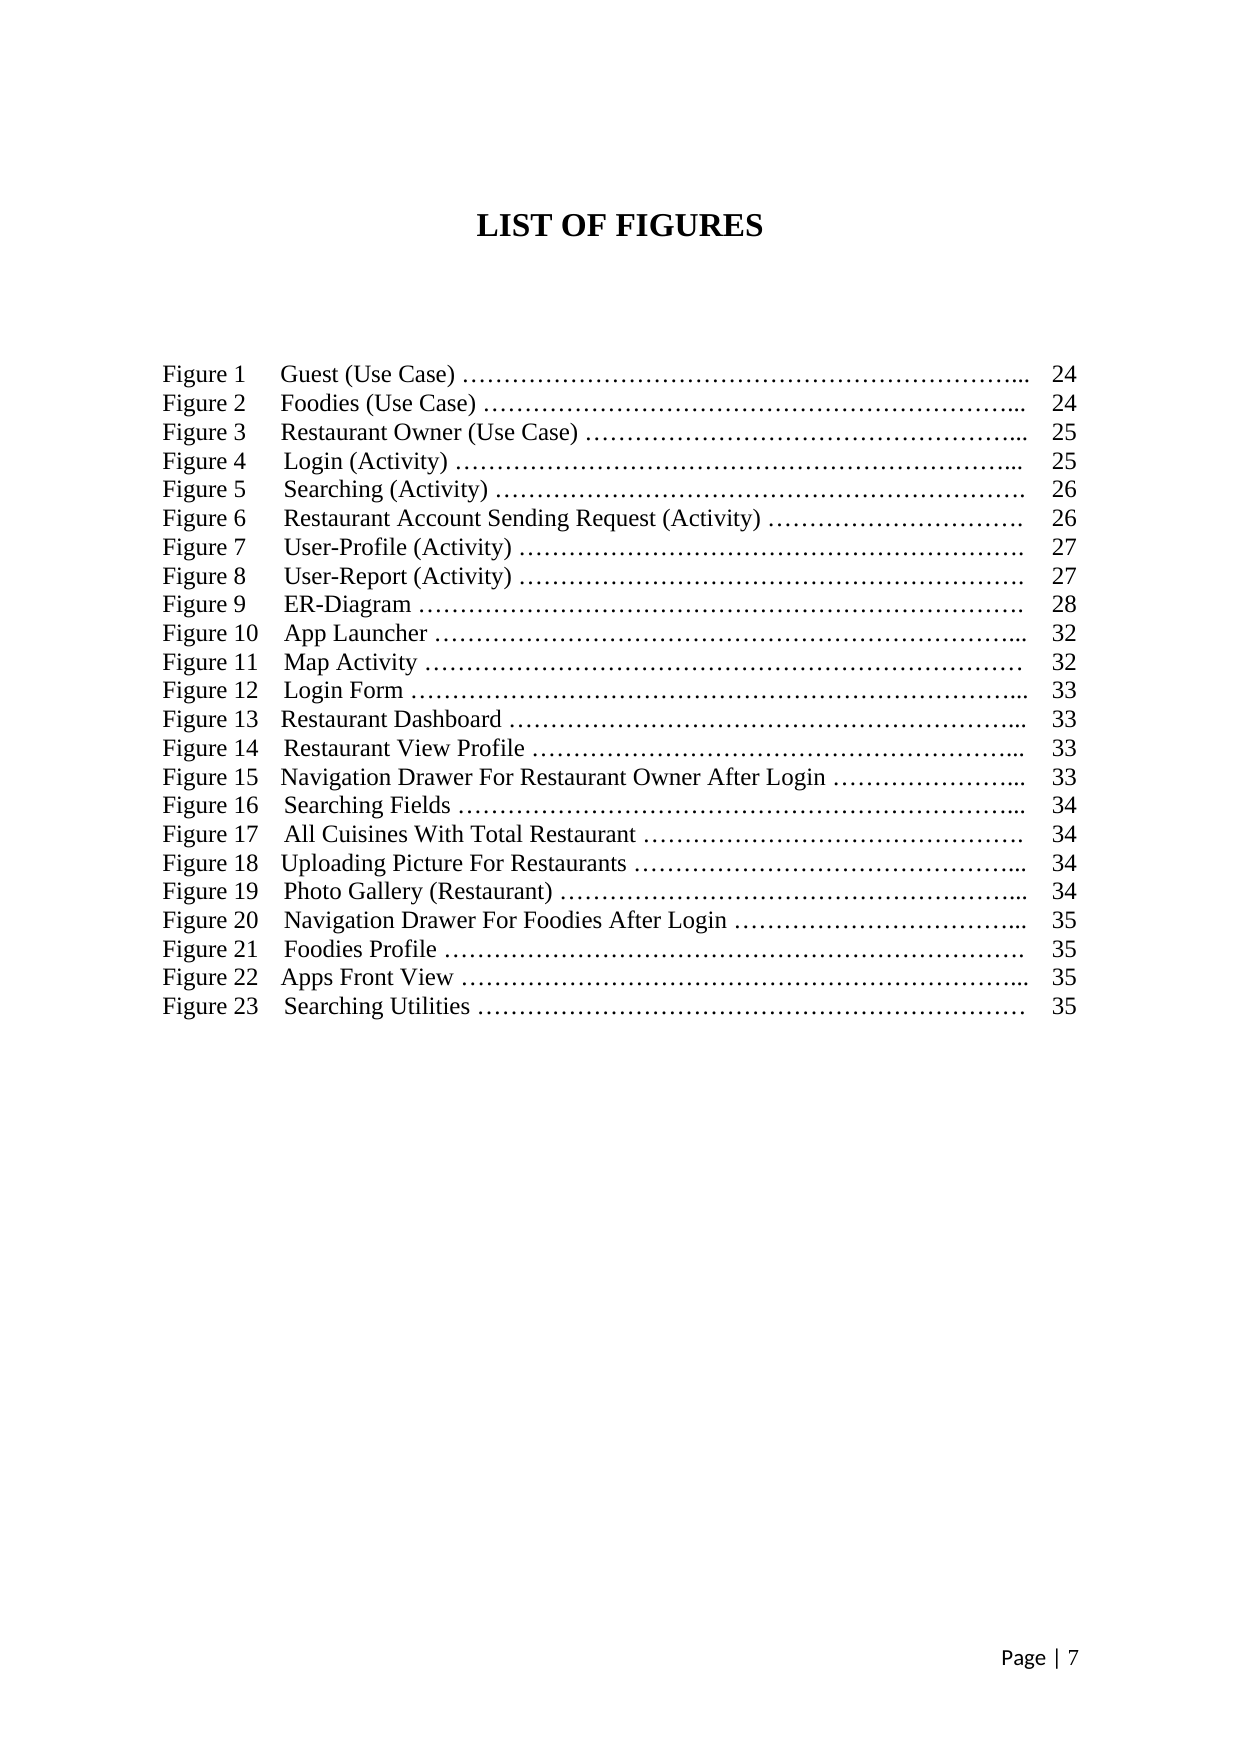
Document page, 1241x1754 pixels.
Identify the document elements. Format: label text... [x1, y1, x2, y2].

table_cell 25 [1040, 419, 1097, 448]
table_cell 34 [1040, 821, 1097, 850]
table_cell Apps Front View …………………………………………………………... [271, 965, 1040, 993]
table_cell Figure 4 [141, 448, 271, 477]
table_cell 35 [1040, 993, 1097, 1021]
table_cell 26 [1040, 477, 1097, 505]
table_cell Restaurant Owner (Use Case) ……………………………………………... [271, 419, 1040, 448]
table_cell Restaurant Account Sending Request (Activity) …………………………. [271, 505, 1040, 534]
table_cell Foodies Profile ……………………………………………………………. [271, 936, 1040, 964]
table_cell 33 [1040, 764, 1097, 792]
table_cell User-Report (Activity) ……………………………………………………. [271, 563, 1040, 591]
table_cell Restaurant View Profile …………………………………………………... [271, 735, 1040, 764]
table_cell Figure 10 [141, 620, 271, 649]
table_cell Figure 15 [141, 764, 271, 792]
table_cell Figure 18 [141, 850, 271, 878]
table_cell 34 [1040, 879, 1097, 907]
table_cell 28 [1040, 591, 1097, 620]
table_cell Login (Activity) …………………………………………………………... [271, 448, 1040, 477]
table_header Figure 1 [141, 361, 271, 390]
table_cell 35 [1040, 936, 1097, 964]
table_cell Figure 5 [141, 477, 271, 505]
table_cell Restaurant Dashboard ……………………………………………………... [271, 706, 1040, 735]
table_cell Searching (Activity) ………………………………………………………. [271, 477, 1040, 505]
table_cell Figure 7 [141, 534, 271, 563]
table_cell Map Activity ……………………………………………………………… [271, 649, 1040, 677]
table_cell Figure 6 [141, 505, 271, 534]
table_cell Figure 23 [141, 993, 271, 1021]
text LIST OF FIGURES [445, 206, 794, 244]
table_header 24 [1040, 361, 1097, 390]
table_cell Photo Gallery (Restaurant) ………………………………………………... [271, 879, 1040, 907]
table_cell 27 [1040, 534, 1097, 563]
table_cell Figure 13 [141, 706, 271, 735]
table_cell 32 [1040, 620, 1097, 649]
table_cell Navigation Drawer For Restaurant Owner After Login …………………... [271, 764, 1040, 792]
table_cell 35 [1040, 907, 1097, 936]
table_cell Uploading Picture For Restaurants ………………………………………... [271, 850, 1040, 878]
table_cell App Launcher ……………………………………………………………... [271, 620, 1040, 649]
table_cell All Cuisines With Total Restaurant ………………………………………. [271, 821, 1040, 850]
table_cell 35 [1040, 965, 1097, 993]
table_cell Figure 12 [141, 678, 271, 706]
table_cell Searching Fields …………………………………………………………... [271, 792, 1040, 821]
table_cell Figure 14 [141, 735, 271, 764]
table_cell Login Form ………………………………………………………………... [271, 678, 1040, 706]
table_cell 27 [1040, 563, 1097, 591]
table_cell 33 [1040, 735, 1097, 764]
table_cell Figure 11 [141, 649, 271, 677]
table_cell Figure 3 [141, 419, 271, 448]
table_cell User-Profile (Activity) ……………………………………………………. [271, 534, 1040, 563]
table_cell 32 [1040, 649, 1097, 677]
table_cell Figure 8 [141, 563, 271, 591]
table_cell 34 [1040, 792, 1097, 821]
table_cell Figure 21 [141, 936, 271, 964]
table_cell Figure 22 [141, 965, 271, 993]
table_cell Figure 19 [141, 879, 271, 907]
table_cell 33 [1040, 678, 1097, 706]
table_cell Figure 17 [141, 821, 271, 850]
table_cell 26 [1040, 505, 1097, 534]
table_header Guest (Use Case) …………………………………………………………... [271, 361, 1040, 390]
table_cell Figure 2 [141, 390, 271, 419]
table_cell 25 [1040, 448, 1097, 477]
table_cell Figure 20 [141, 907, 271, 936]
table_cell Figure 9 [141, 591, 271, 620]
table_cell 34 [1040, 850, 1097, 878]
table_cell Navigation Drawer For Foodies After Login ……………………………... [271, 907, 1040, 936]
table_cell 33 [1040, 706, 1097, 735]
table_cell Foodies (Use Case) ………………………………………………………... [271, 390, 1040, 419]
table_cell Figure 16 [141, 792, 271, 821]
table_cell ER-Diagram ………………………………………………………………. [271, 591, 1040, 620]
table_cell Searching Utilities ………………………………………………………… [271, 993, 1040, 1021]
table_cell 24 [1040, 390, 1097, 419]
